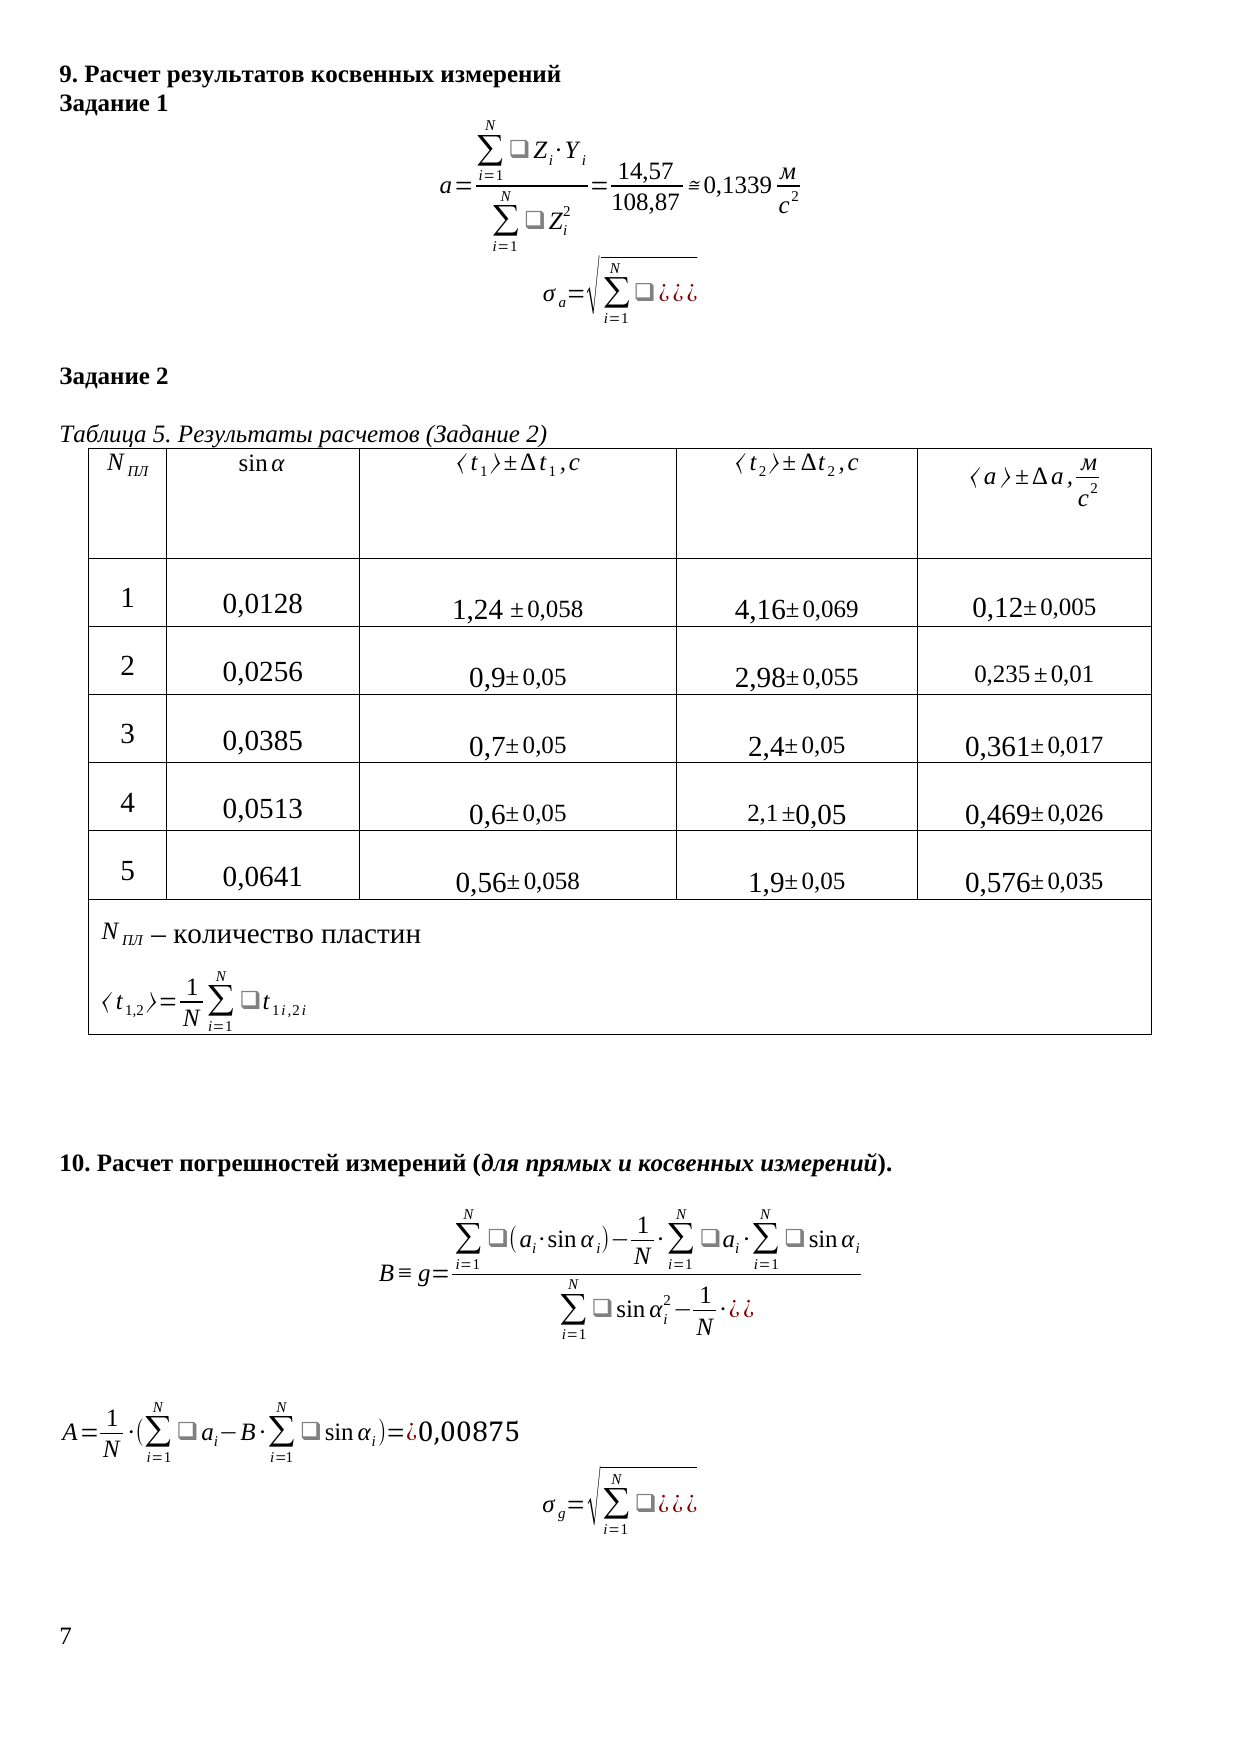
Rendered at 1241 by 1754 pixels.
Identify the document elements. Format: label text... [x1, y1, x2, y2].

text Таблица 5. Результаты расчетов (Задание 2) [59, 419, 1181, 448]
text 0,00875 [59, 1398, 1181, 1466]
text Задание 2 [59, 361, 1181, 390]
text Задание 1 [59, 88, 1181, 117]
text 9. Расчет результатов косвенных измерений [59, 59, 1181, 88]
text 10. Расчет погрешностей измерений (для прямых и косвенных измерений). [59, 1148, 1181, 1177]
